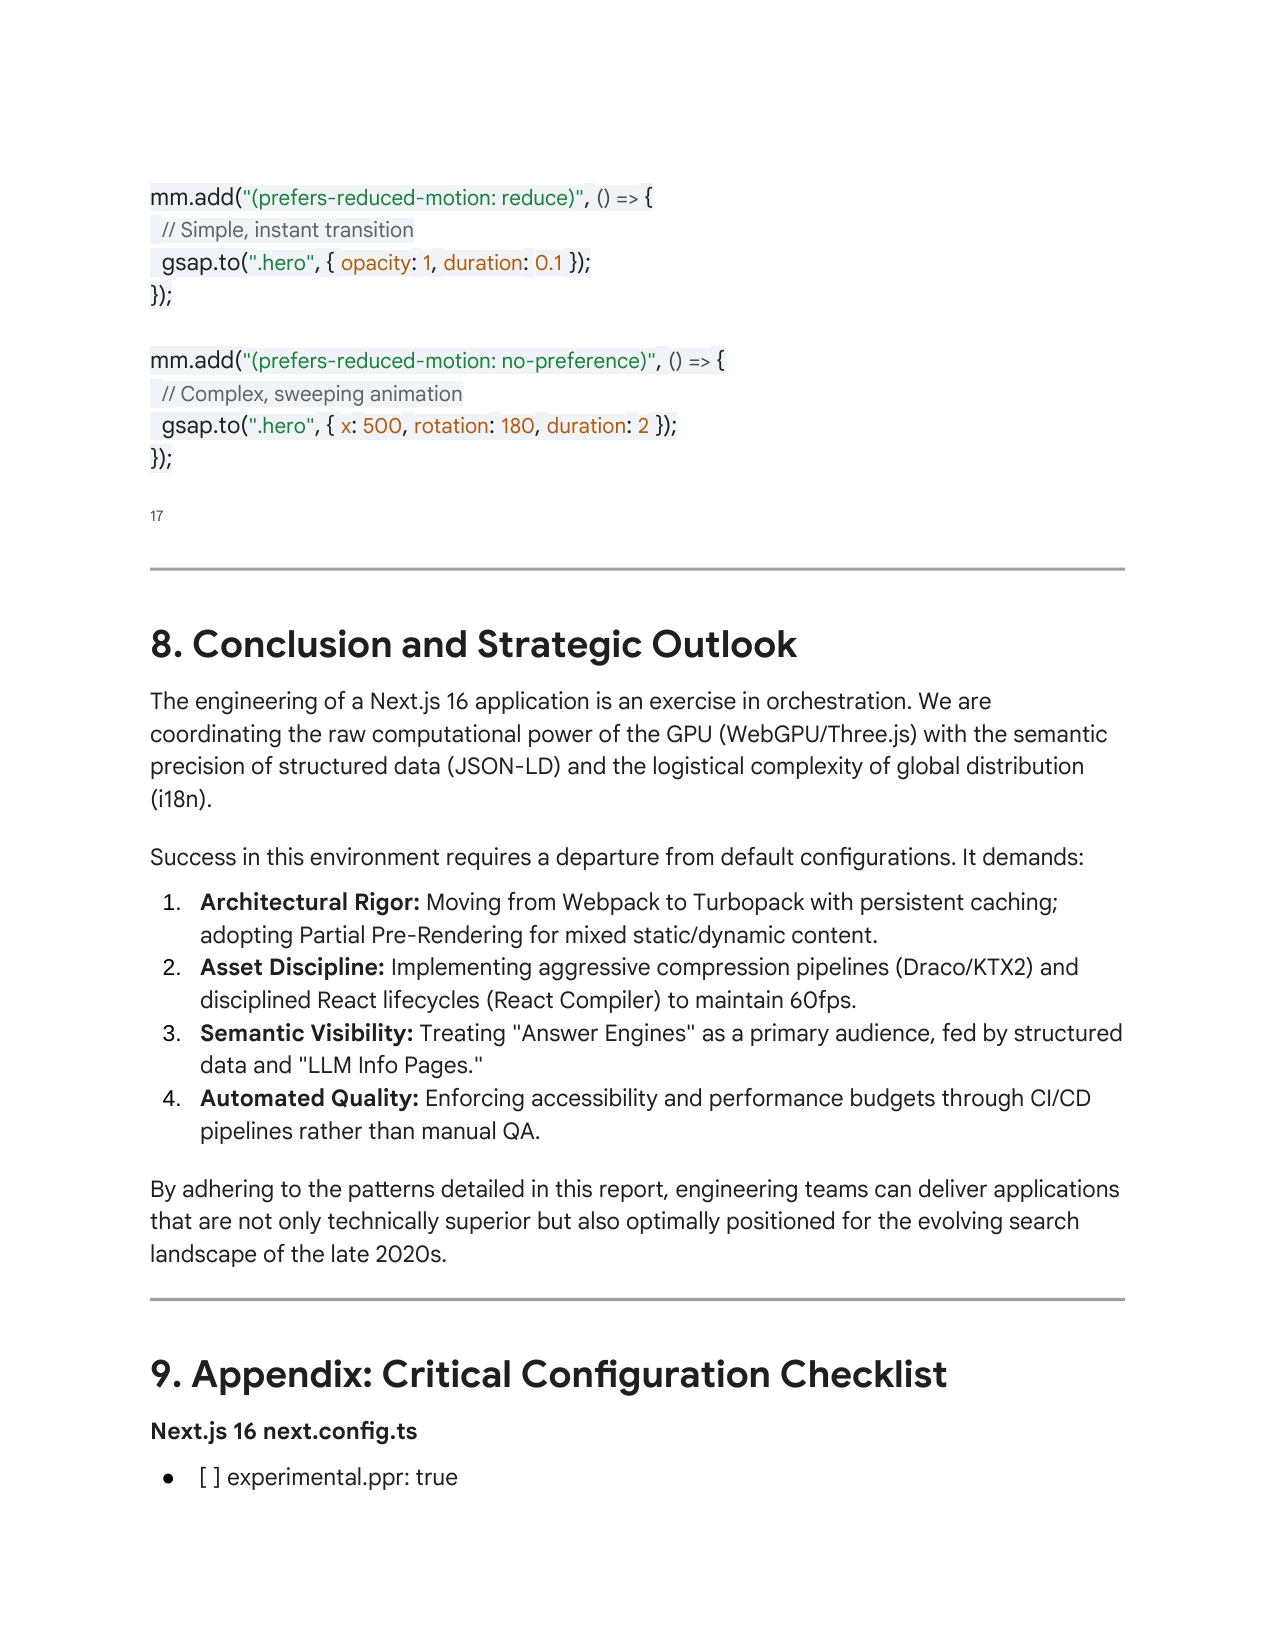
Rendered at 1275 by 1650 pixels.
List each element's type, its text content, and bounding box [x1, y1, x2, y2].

subtitle 8. Conclusion and Strategic Outlook [150, 571, 1125, 668]
text By adhering to the patterns detailed in this report, engineering teams can deliver applications that are not only technically superior but also optimally positioned for the evolving search landscape of the late 2020s. [150, 1175, 1125, 1269]
subtitle 9. Appendix: Critical Configuration Checklist [150, 1302, 1125, 1398]
list Automated Quality: Enforcing accessibility and performance budgets through CI/CD pipelines rather than manual QA. [162, 1084, 1125, 1146]
list Semantic Visibility: Treating "Answer Engines" as a primary audience, fed by structured data and "LLM Info Pages." [162, 1019, 1125, 1080]
text Success in this environment requires a departure from default configurations. It demands: [150, 843, 1125, 872]
text Next.js 16 next.config.ts [150, 1417, 1125, 1446]
list Asset Discipline: Implementing aggressive compression pipelines (Draco/KTX2) and disciplined React lifecycles (React Compiler) to maintain 60fps. [162, 953, 1125, 1015]
list [ ] experimental.ppr: true [161, 1463, 1125, 1491]
text 17 [150, 507, 1125, 538]
text The engineering of a Next.js 16 application is an exercise in orchestration. We are coordinating the raw computational power of the GPU (WebGPU/Three.js) with the semantic precision of structured data (JSON-LD) and the logistical complexity of global distribution (i18n). [150, 687, 1125, 814]
list Architectural Rigor: Moving from Webpack to Turbopack with persistent caching; adopting Partial Pre-Rendering for mixed static/dynamic content. [162, 888, 1125, 949]
